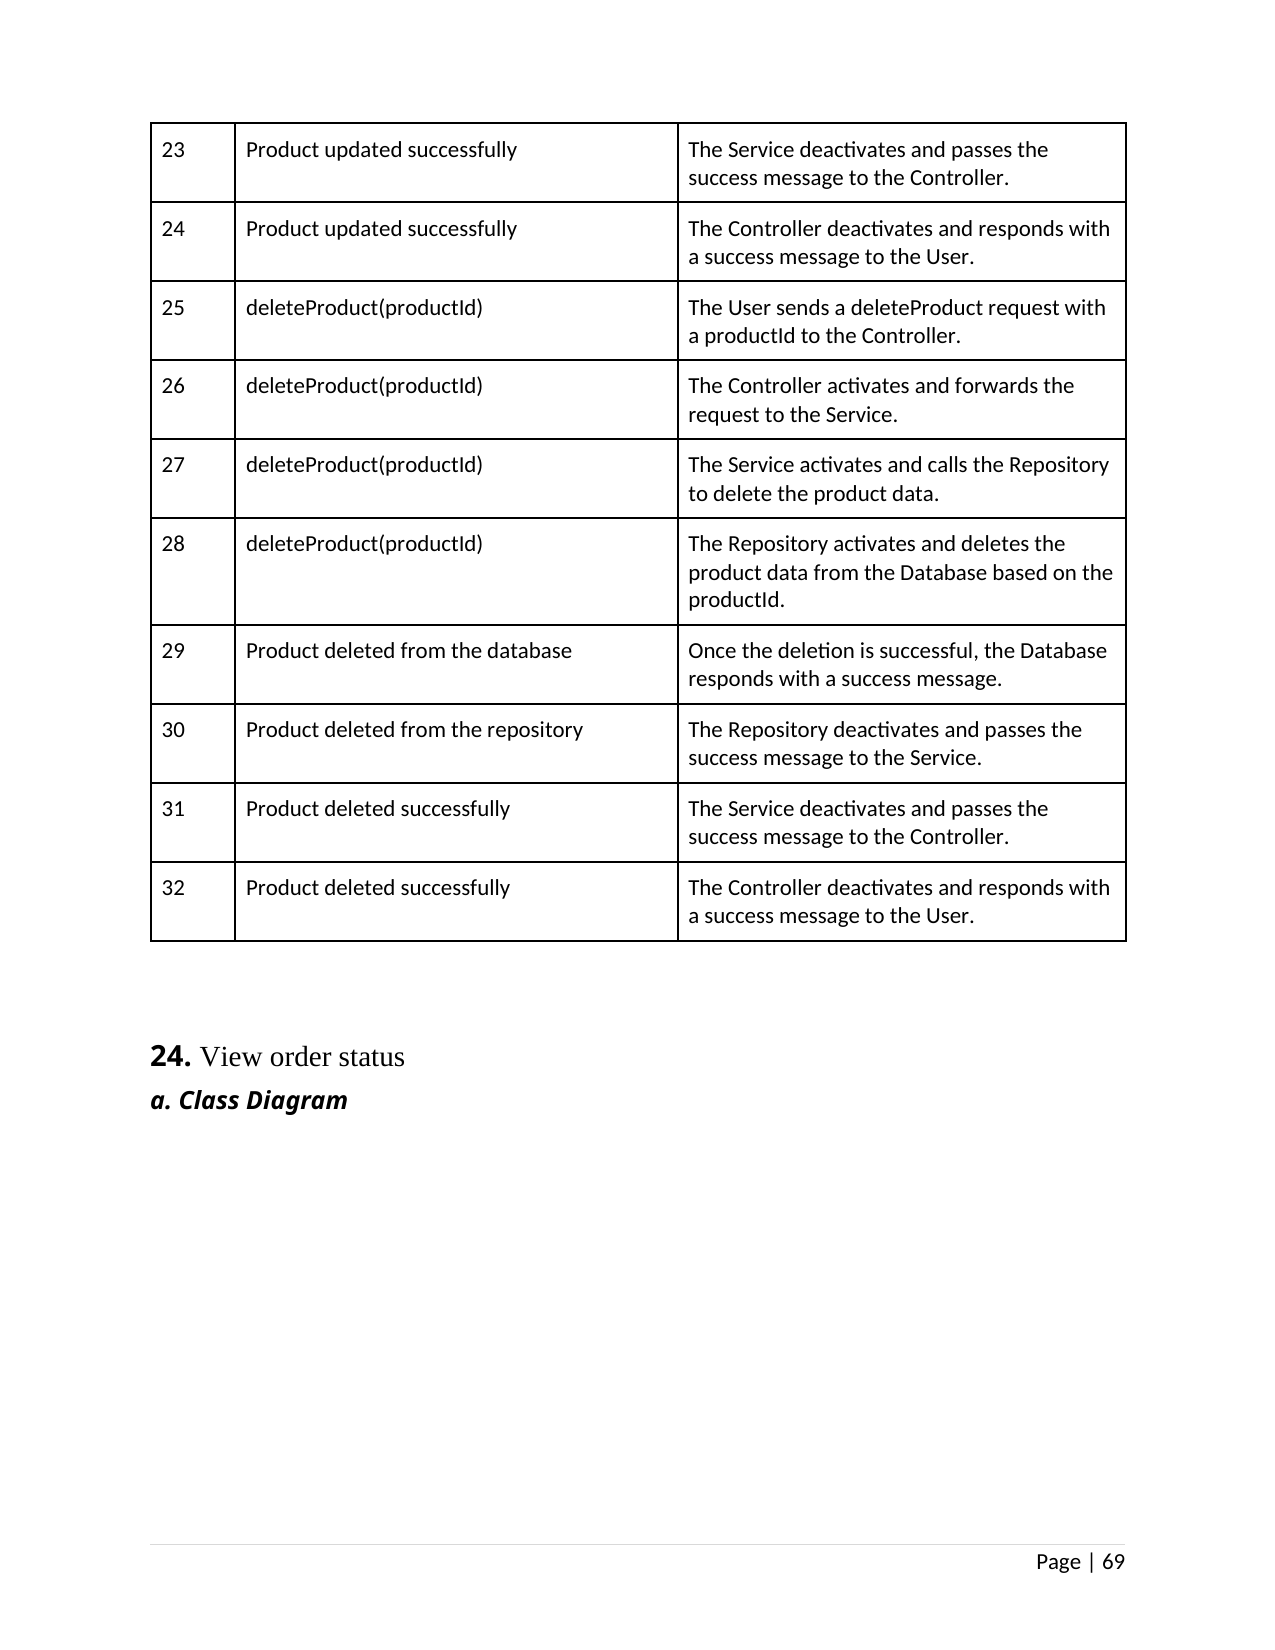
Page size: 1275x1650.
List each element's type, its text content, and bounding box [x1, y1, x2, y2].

subtitle 24. View order status [150, 1036, 1125, 1075]
table_cell 23 [152, 124, 234, 201]
table_cell Product deleted successfully [236, 863, 677, 940]
table_cell Product deleted successfully [236, 784, 677, 861]
table_cell deleteProduct(productId) [236, 361, 677, 438]
table_cell The Controller deactivates and responds with a success message to the User. [679, 203, 1125, 280]
table_cell The Service deactivates and passes the success message to the Controller. [679, 784, 1125, 861]
table_cell 27 [152, 440, 234, 517]
table_cell 32 [152, 863, 234, 940]
table_cell The Controller deactivates and responds with a success message to the User. [679, 863, 1125, 940]
table_cell Product deleted from the repository [236, 705, 677, 782]
table_cell Product updated successfully [236, 203, 677, 280]
table_cell 28 [152, 519, 234, 624]
subtitle a. Class Diagram [150, 1083, 1125, 1117]
table_cell The User sends a deleteProduct request with a productId to the Controller. [679, 282, 1125, 359]
table_cell The Service activates and calls the Repository to delete the product data. [679, 440, 1125, 517]
table_cell The Service deactivates and passes the success message to the Controller. [679, 124, 1125, 201]
table_cell 31 [152, 784, 234, 861]
table_cell 25 [152, 282, 234, 359]
table_cell 29 [152, 626, 234, 703]
table_cell The Repository activates and deletes the product data from the Database based on the productId. [679, 519, 1125, 624]
table_cell 24 [152, 203, 234, 280]
table_cell The Repository deactivates and passes the success message to the Service. [679, 705, 1125, 782]
table_cell 30 [152, 705, 234, 782]
table_cell deleteProduct(productId) [236, 282, 677, 359]
table_cell Product deleted from the database [236, 626, 677, 703]
table_cell The Controller activates and forwards the request to the Service. [679, 361, 1125, 438]
table_cell Product updated successfully [236, 124, 677, 201]
table_cell Once the deletion is successful, the Database responds with a success message. [679, 626, 1125, 703]
table_cell 26 [152, 361, 234, 438]
table_cell deleteProduct(productId) [236, 519, 677, 624]
table_cell deleteProduct(productId) [236, 440, 677, 517]
